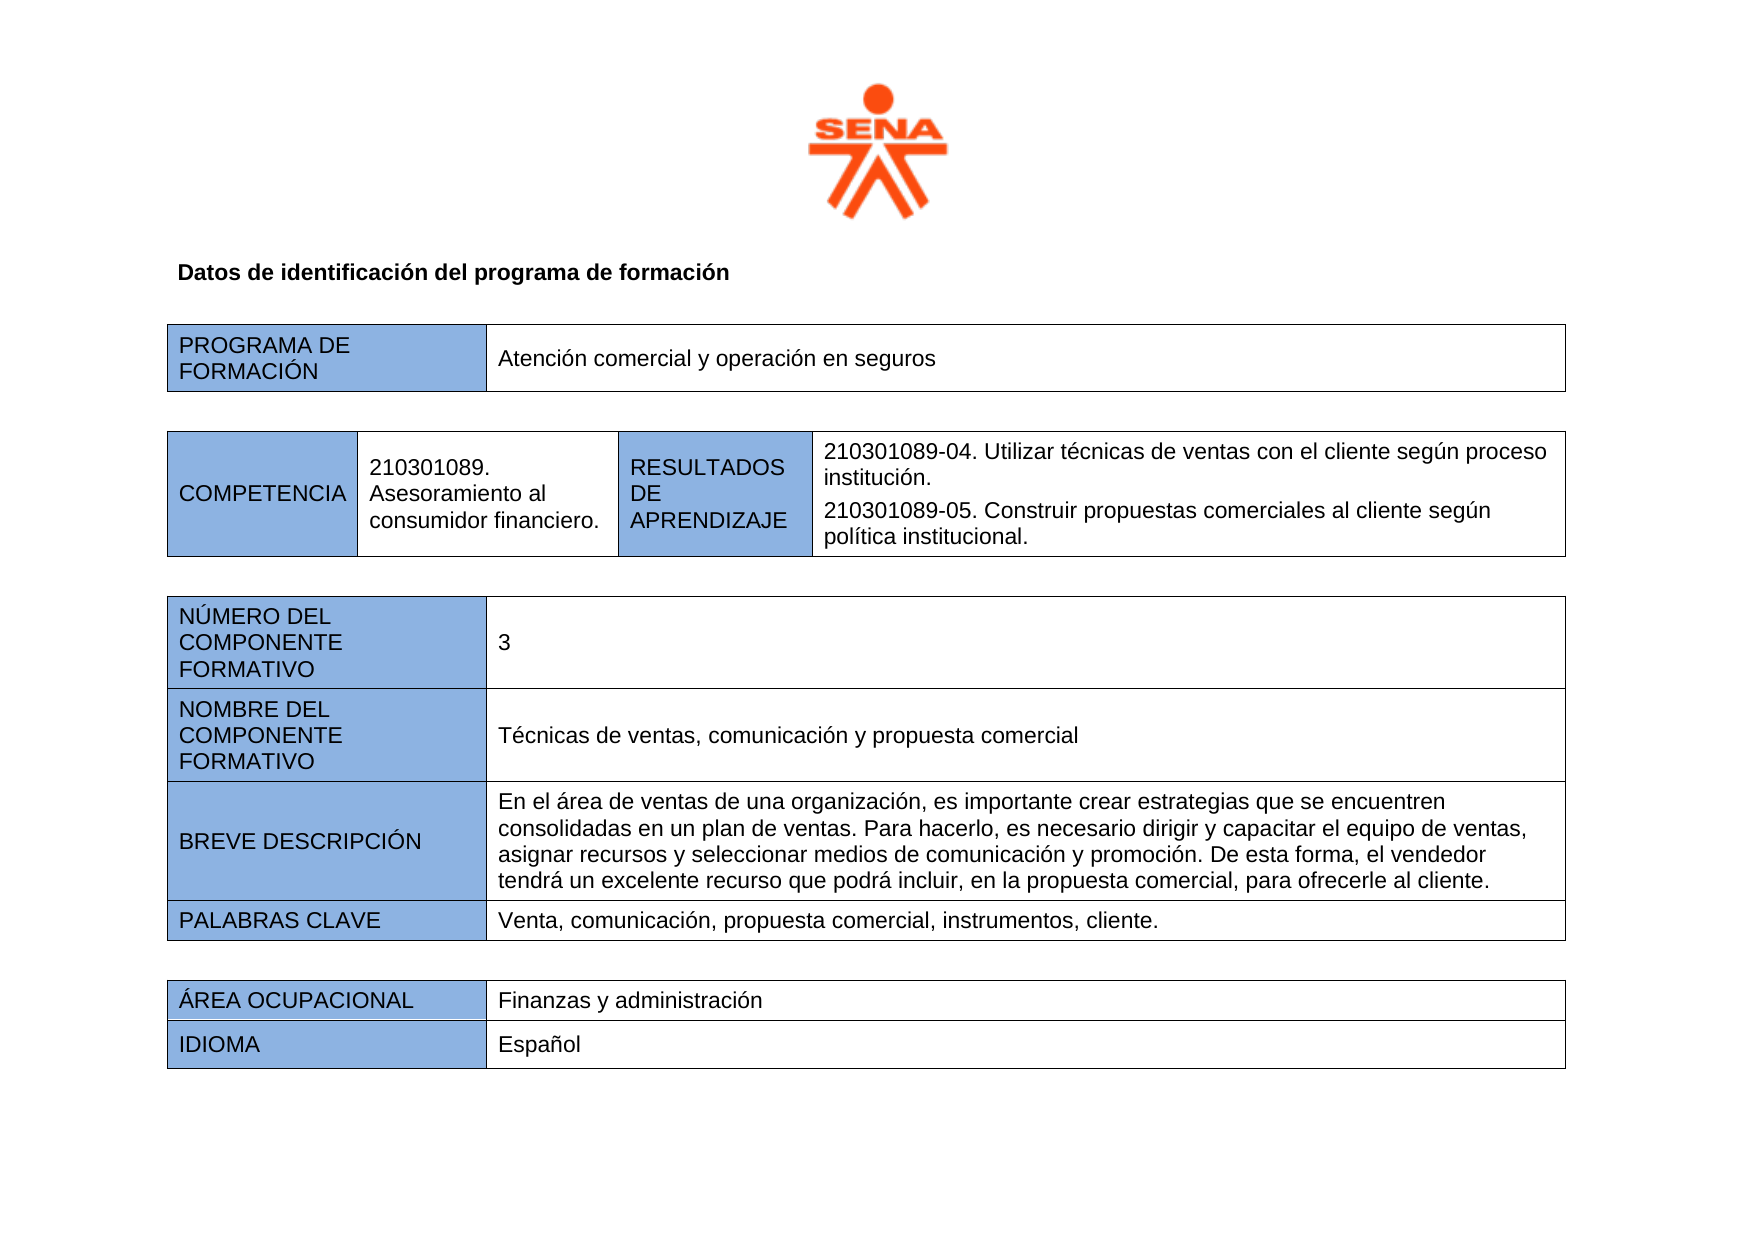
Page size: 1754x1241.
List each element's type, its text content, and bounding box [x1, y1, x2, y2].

table_header 210301089-04. Utilizar técnicas de ventas con el cliente según proceso institución. 210301089-05. Construir propuestas comerciales al cliente según política institucional. [813, 432, 1565, 556]
table_header NÚMERO DEL COMPONENTE FORMATIVO [168, 597, 486, 688]
table_header 3 [487, 597, 1565, 688]
picture [796, 75, 958, 227]
table_cell IDIOMA [168, 1021, 486, 1068]
table_header Atención comercial y operación en seguros [487, 325, 1565, 391]
table_header PROGRAMA DE FORMACIÓN [168, 325, 486, 391]
table_header RESULTADOS DE APRENDIZAJE [619, 432, 812, 556]
table_header ÁREA OCUPACIONAL [168, 981, 486, 1019]
table_header Finanzas y administración [487, 981, 1565, 1019]
table_header COMPETENCIA [168, 432, 357, 556]
table_cell En el área de ventas de una organización, es importante crear estrategias que se encuentren consolidadas en un plan de ventas. Para hacerlo, es necesario dirigir y capacitar el equipo de ventas, asignar recursos y seleccionar medios de comunicación y promoción. De esta forma, el vendedor tendrá un excelente recurso que podrá incluir, en la propuesta comercial, para ofrecerle al cliente. [487, 782, 1565, 900]
table_cell NOMBRE DEL COMPONENTE FORMATIVO [168, 689, 486, 781]
table_cell PALABRAS CLAVE [168, 901, 486, 940]
table_cell Técnicas de ventas, comunicación y propuesta comercial [487, 689, 1565, 781]
table_header 210301089. Asesoramiento al consumidor financiero. [358, 432, 618, 556]
table_cell Venta, comunicación, propuesta comercial, instrumentos, cliente. [487, 901, 1565, 940]
table_cell Español [487, 1021, 1565, 1068]
table_cell BREVE DESCRIPCIÓN [168, 782, 486, 900]
text Datos de identificación del programa de formación [177, 259, 1577, 286]
